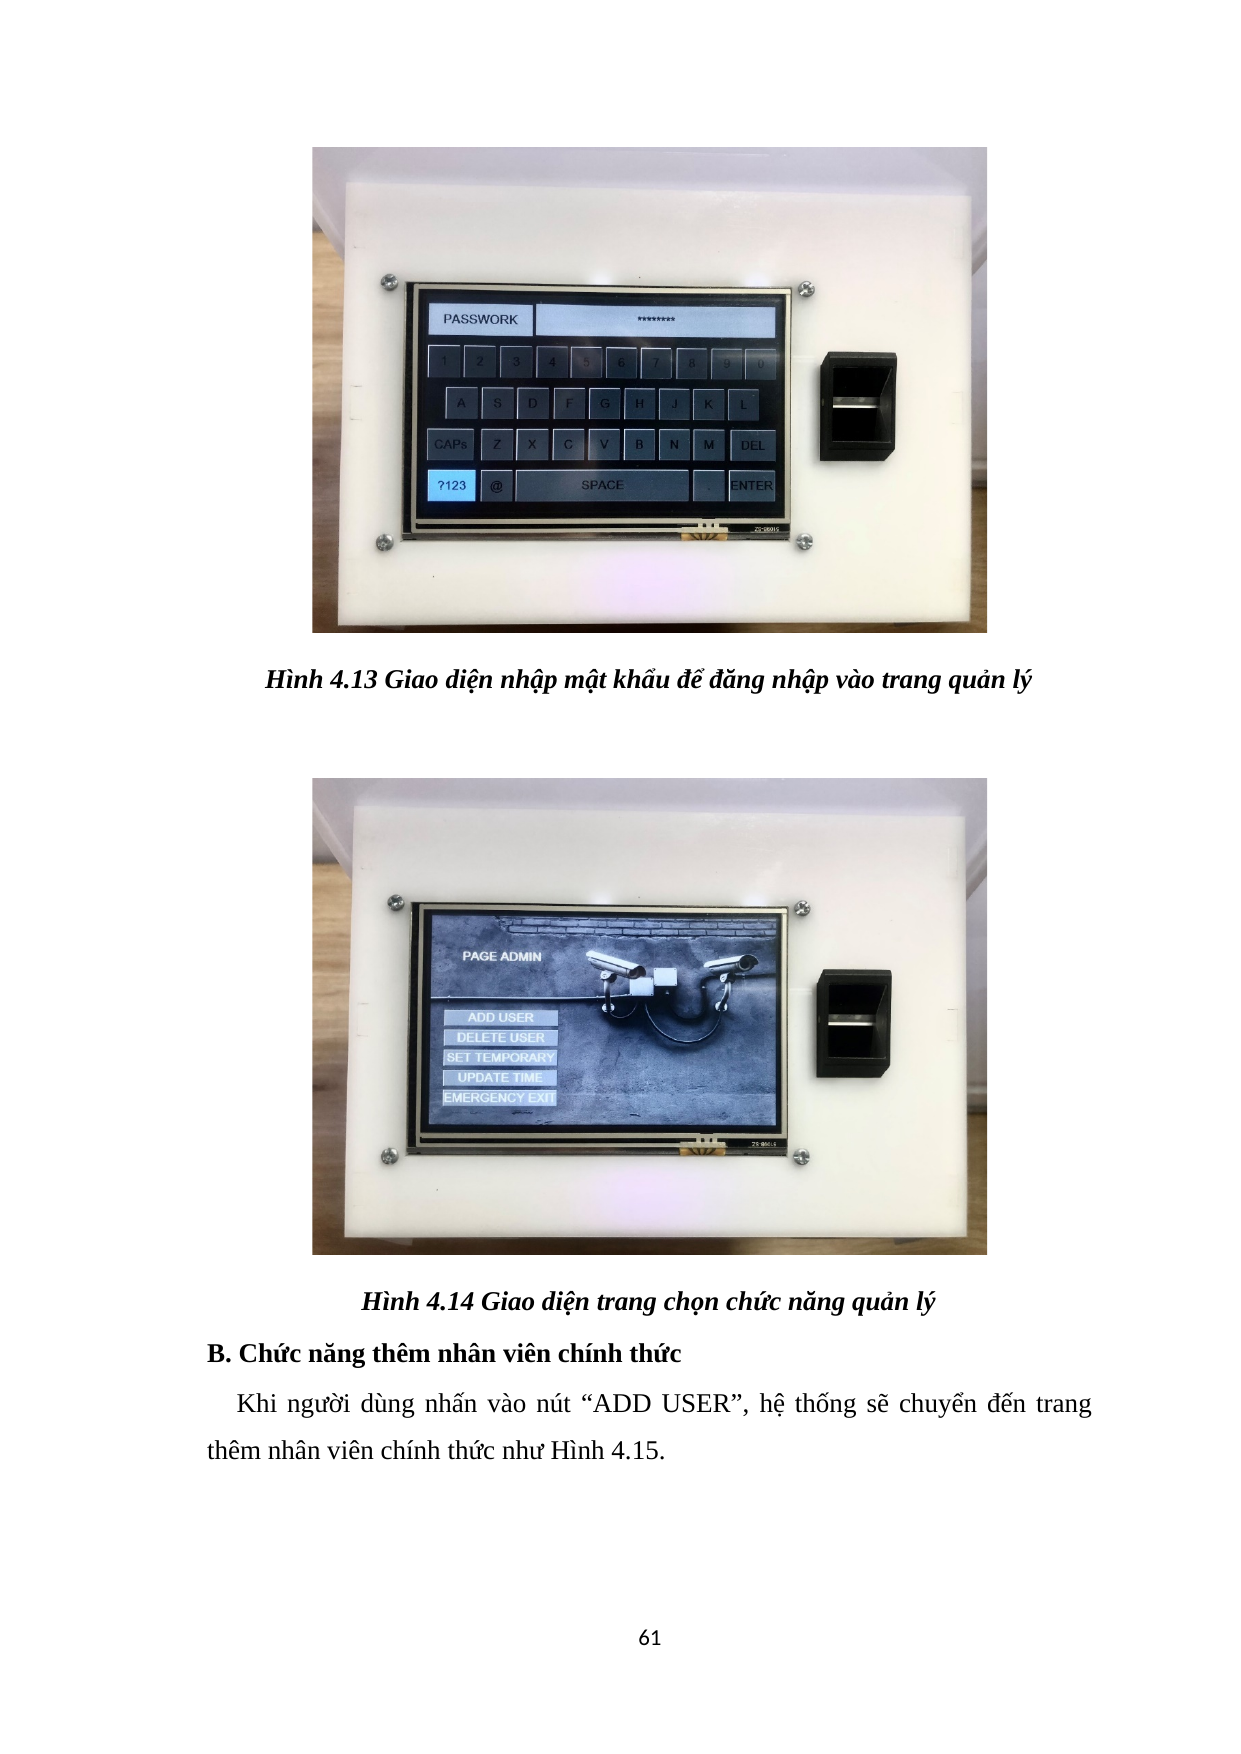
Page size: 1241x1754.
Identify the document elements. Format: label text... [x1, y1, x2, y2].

text Hình 4.13 Giao diện nhập mật khẩu để đăng nhập vào trang quản lý [207, 663, 1092, 695]
list Khi người dùng nhấn vào nút “ADD USER”, hệ thống sẽ chuyển đến trang thêm nhân viên chính thức như Hình 4.15. [207, 1387, 1092, 1465]
text Hình 4.14 Giao diện trang chọn chức năng quản lý [207, 1285, 1092, 1316]
picture [312, 147, 988, 633]
picture [312, 778, 988, 1255]
text B. Chức năng thêm nhân viên chính thức [207, 1337, 1092, 1368]
